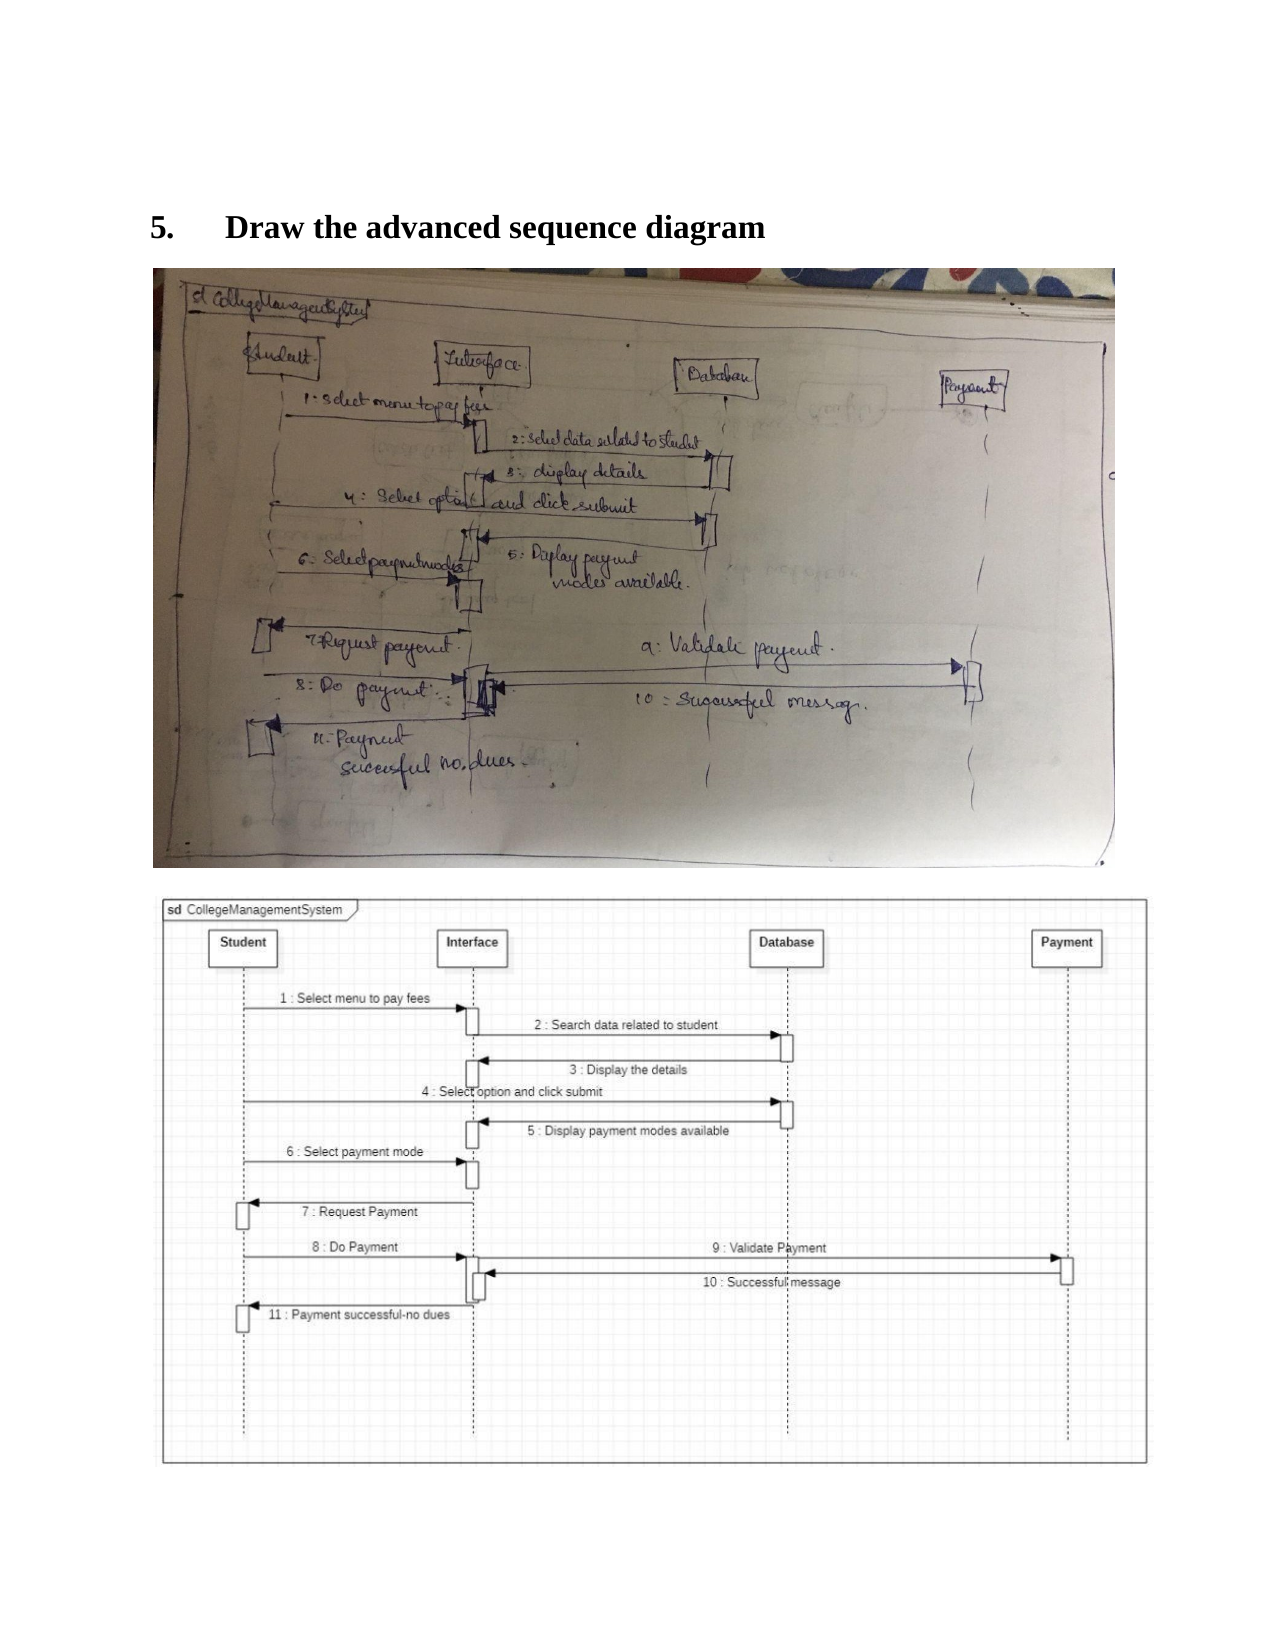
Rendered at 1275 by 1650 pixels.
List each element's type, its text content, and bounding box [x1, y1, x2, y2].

list Draw the advanced sequence diagram [150, 208, 1214, 246]
picture [153, 268, 1115, 868]
picture [153, 896, 1154, 1467]
